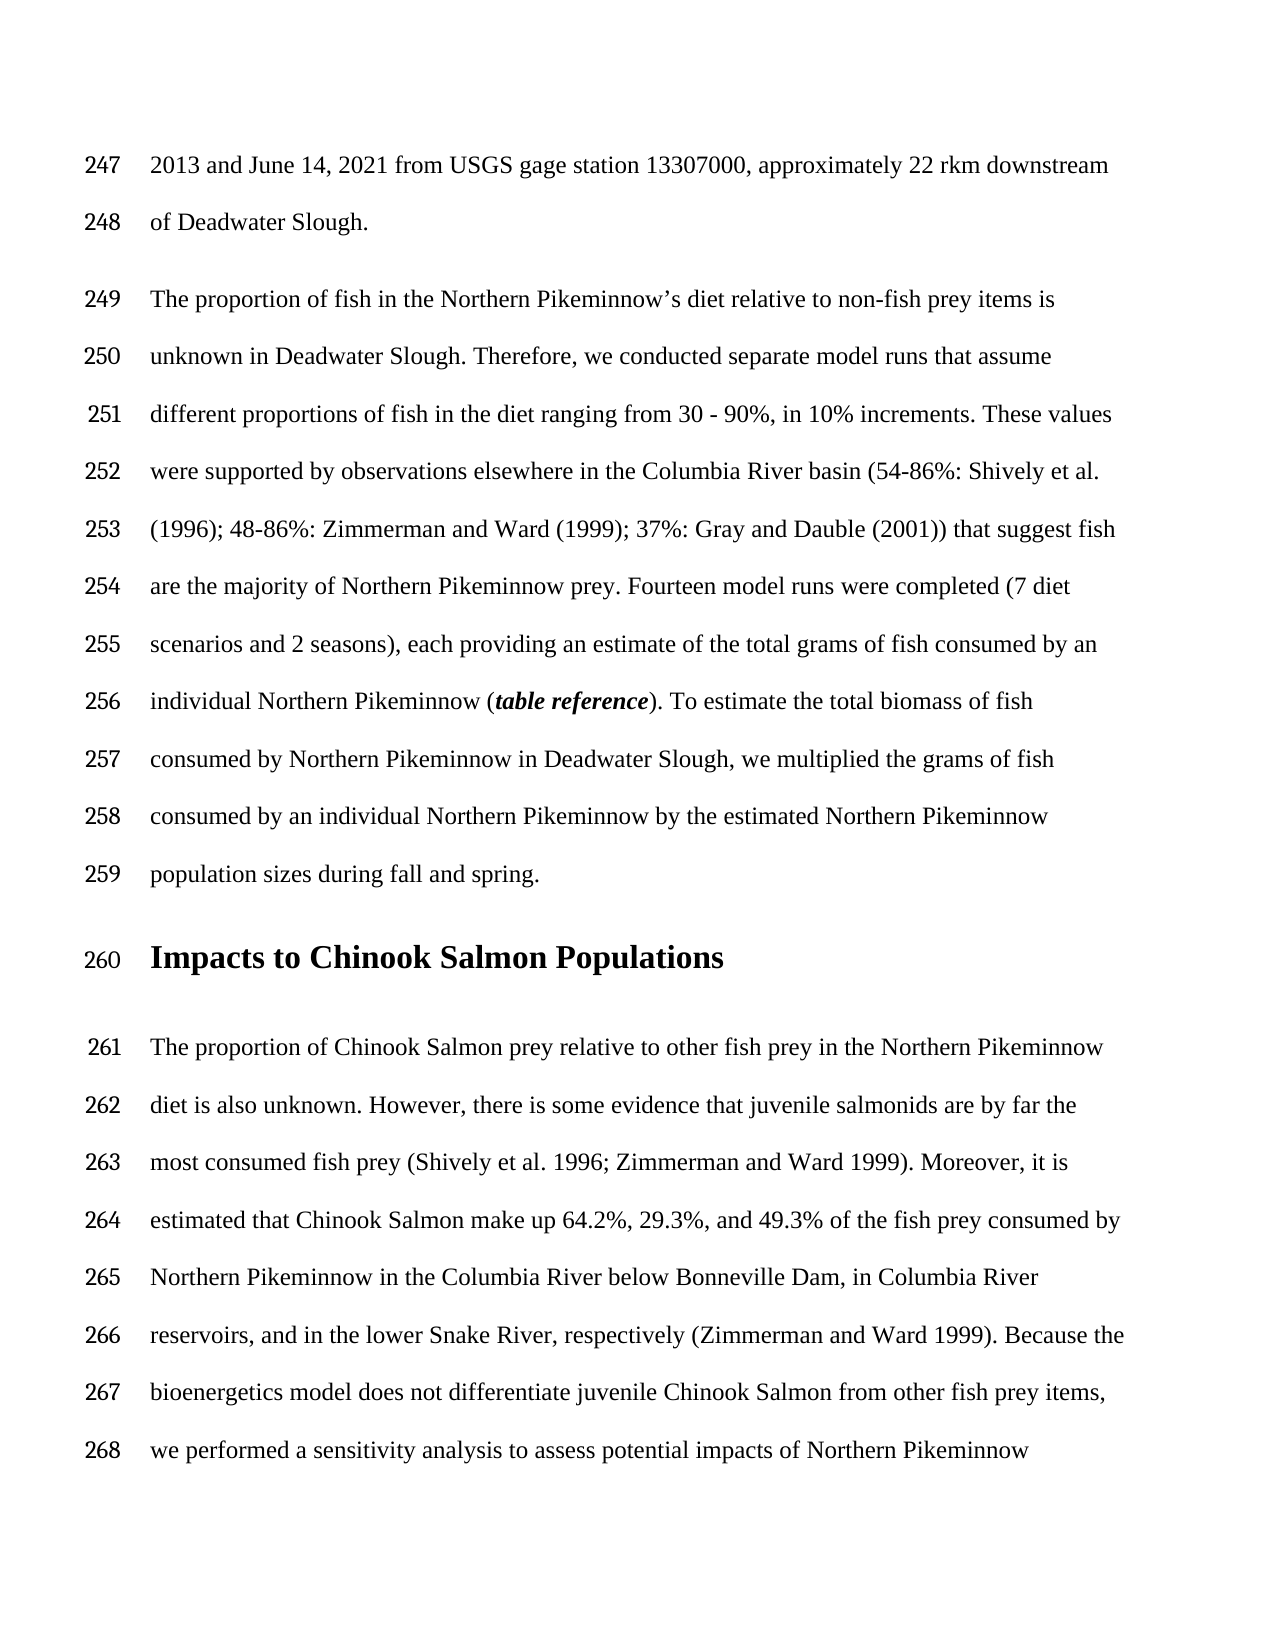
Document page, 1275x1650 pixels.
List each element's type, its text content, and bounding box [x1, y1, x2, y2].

subtitle Impacts to Chinook Salmon Populations [150, 937, 1125, 975]
text The proportion of fish in the Northern Pikeminnow’s diet relative to non-fish prey items is unknown in Deadwater Slough. Therefore, we conducted separate model runs that assume different proportions of fish in the diet ranging from 30 - 90%, in 10% increments. These values were supported by observations elsewhere in the Columbia River basin (54-86%: Shively et al. (1996); 48-86%: Zimmerman and Ward (1999); 37%: Gray and Dauble (2001)) that suggest fish are the majority of Northern Pikeminnow prey. Fourteen model runs were completed (7 diet scenarios and 2 seasons), each providing an estimate of the total grams of fish consumed by an individual Northern Pikeminnow (table reference). To estimate the total biomass of fish consumed by Northern Pikeminnow in Deadwater Slough, we multiplied the grams of fish consumed by an individual Northern Pikeminnow by the estimated Northern Pikeminnow population sizes during fall and spring. [150, 284, 1125, 887]
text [150, 150, 1125, 236]
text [150, 1032, 1125, 1464]
